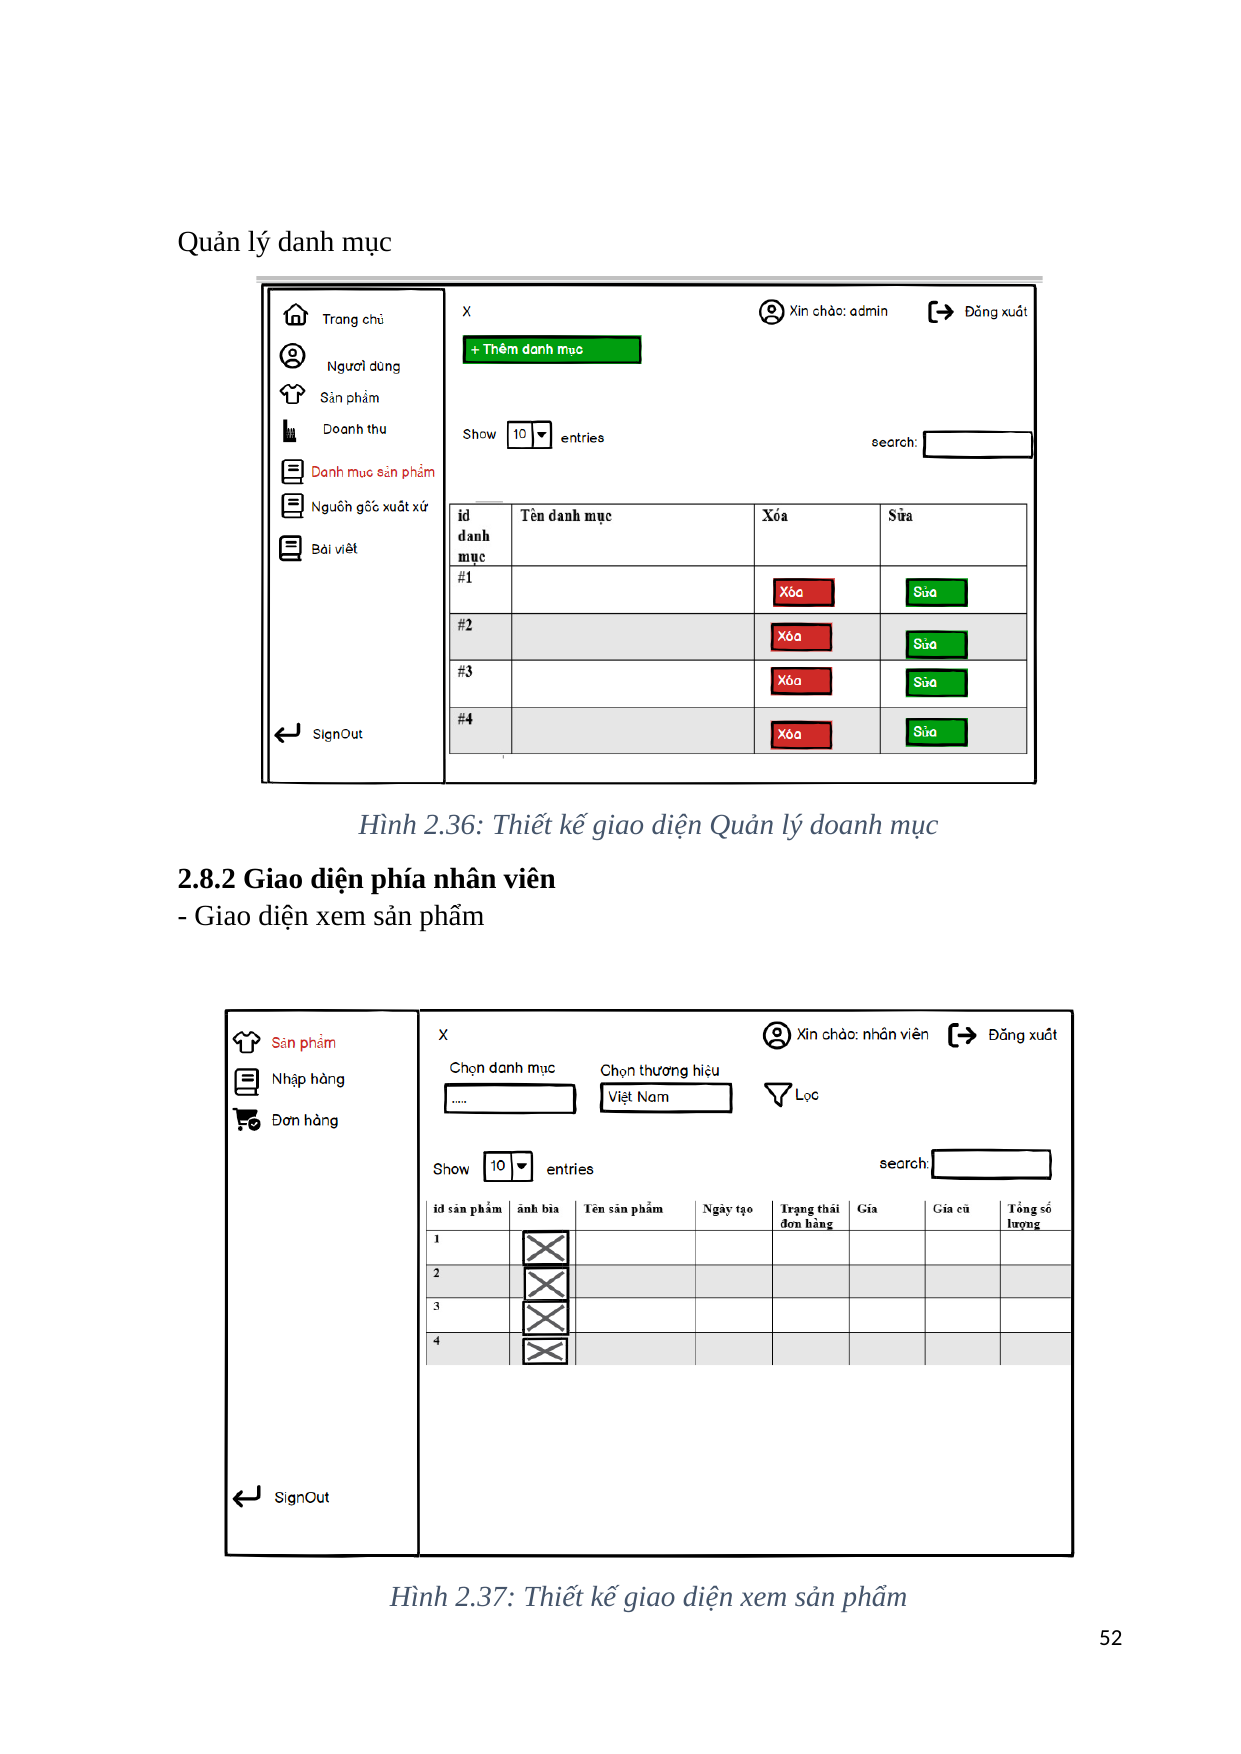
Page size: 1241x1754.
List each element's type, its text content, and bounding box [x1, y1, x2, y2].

text - Giao diện xem sản phẩm [177, 898, 1122, 931]
text Hình 2.37: Thiết kế giao diện xem sản phẩm [177, 1579, 1122, 1612]
text Hình 2.36: Thiết kế giao diện Quản lý doanh mục [177, 807, 1122, 841]
picture [256, 276, 1043, 788]
text Quản lý danh mục [177, 224, 1122, 257]
subtitle 2.8.2 Giao diện phía nhân viên [177, 862, 1122, 895]
picture [218, 1003, 1081, 1560]
